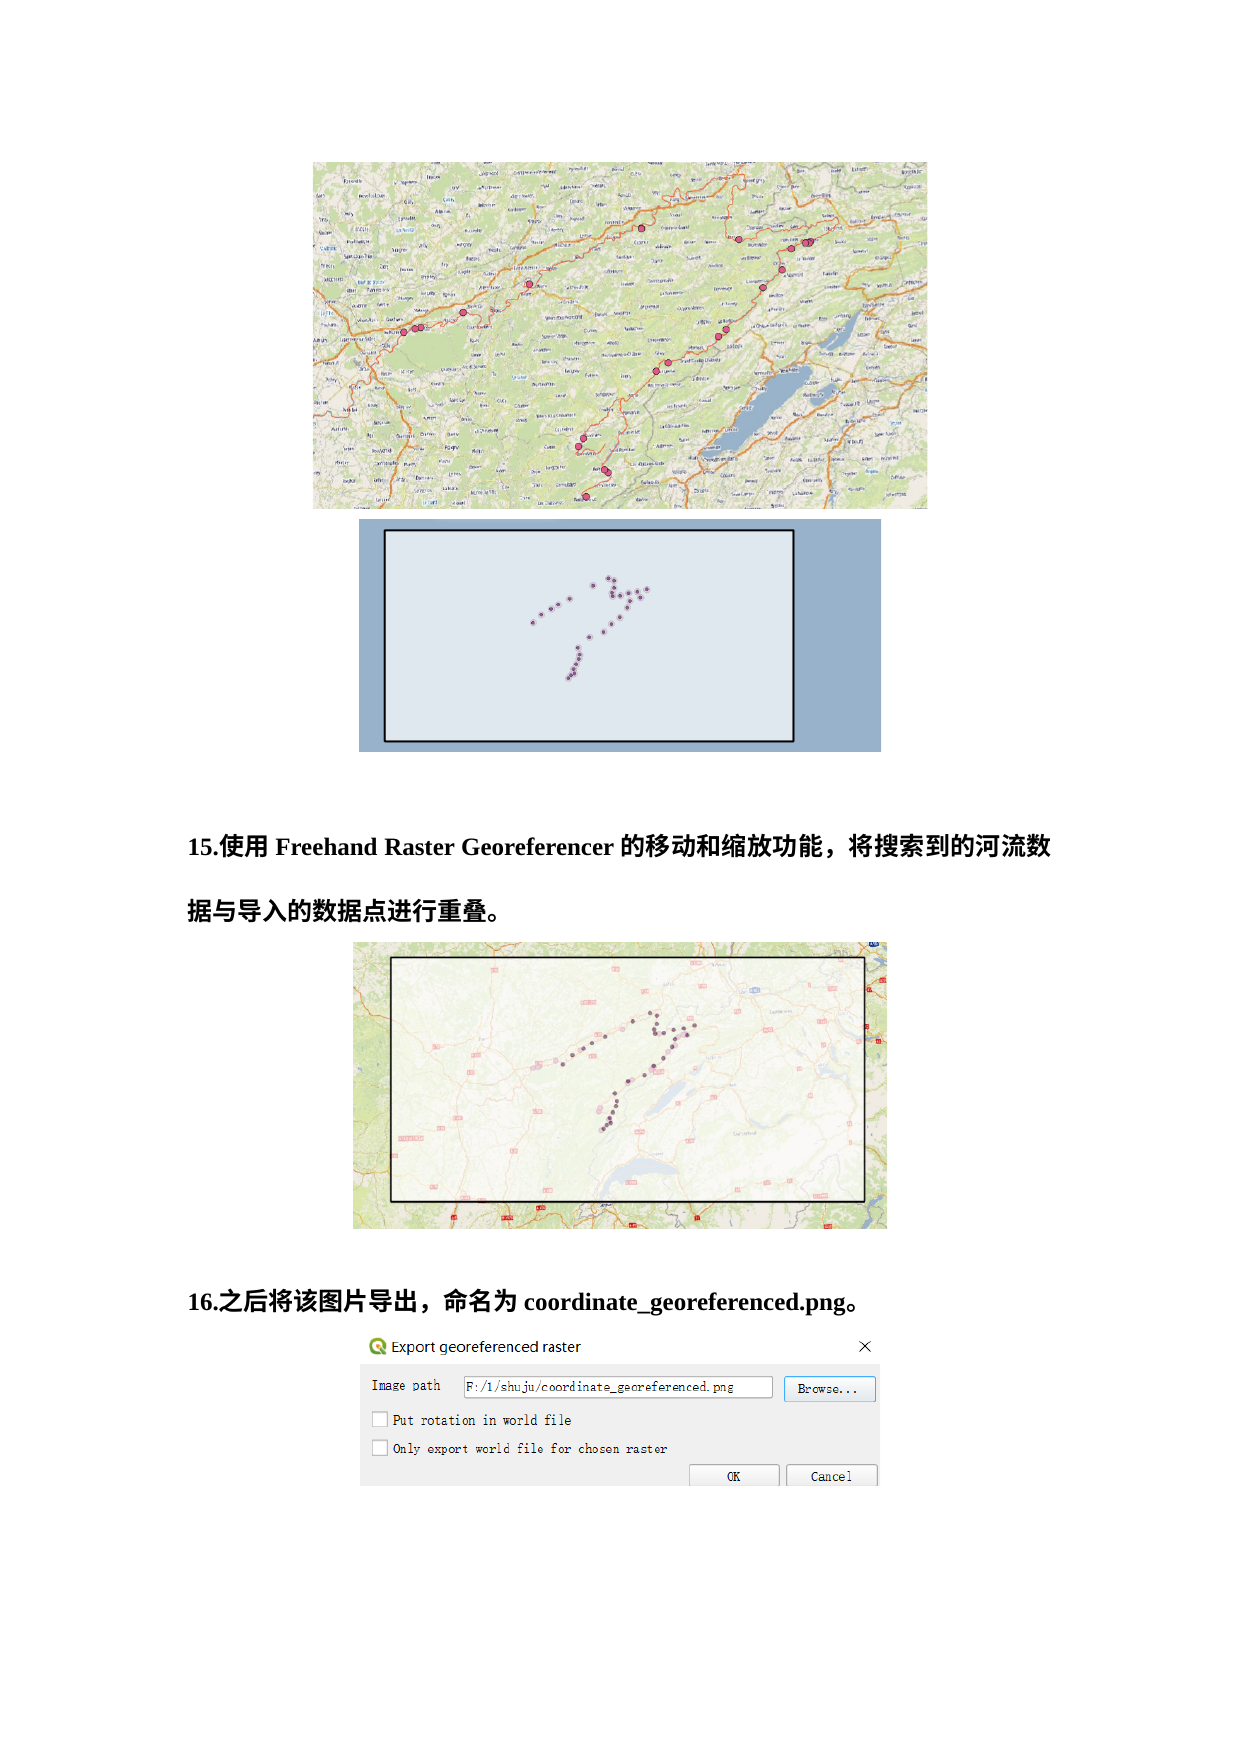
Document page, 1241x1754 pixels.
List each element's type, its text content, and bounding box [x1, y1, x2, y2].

text 16.之后将该图片导出，命名为coordinate_georeferenced.png。 [187, 1267, 1053, 1332]
text 15.使用Freehand Raster Georeferencer的移动和缩放功能，将搜索到的河流数据与导入的数据点进行重叠。 [187, 812, 1053, 942]
picture [359, 519, 882, 752]
picture [353, 942, 888, 1229]
picture [360, 1332, 881, 1486]
picture [312, 162, 928, 509]
